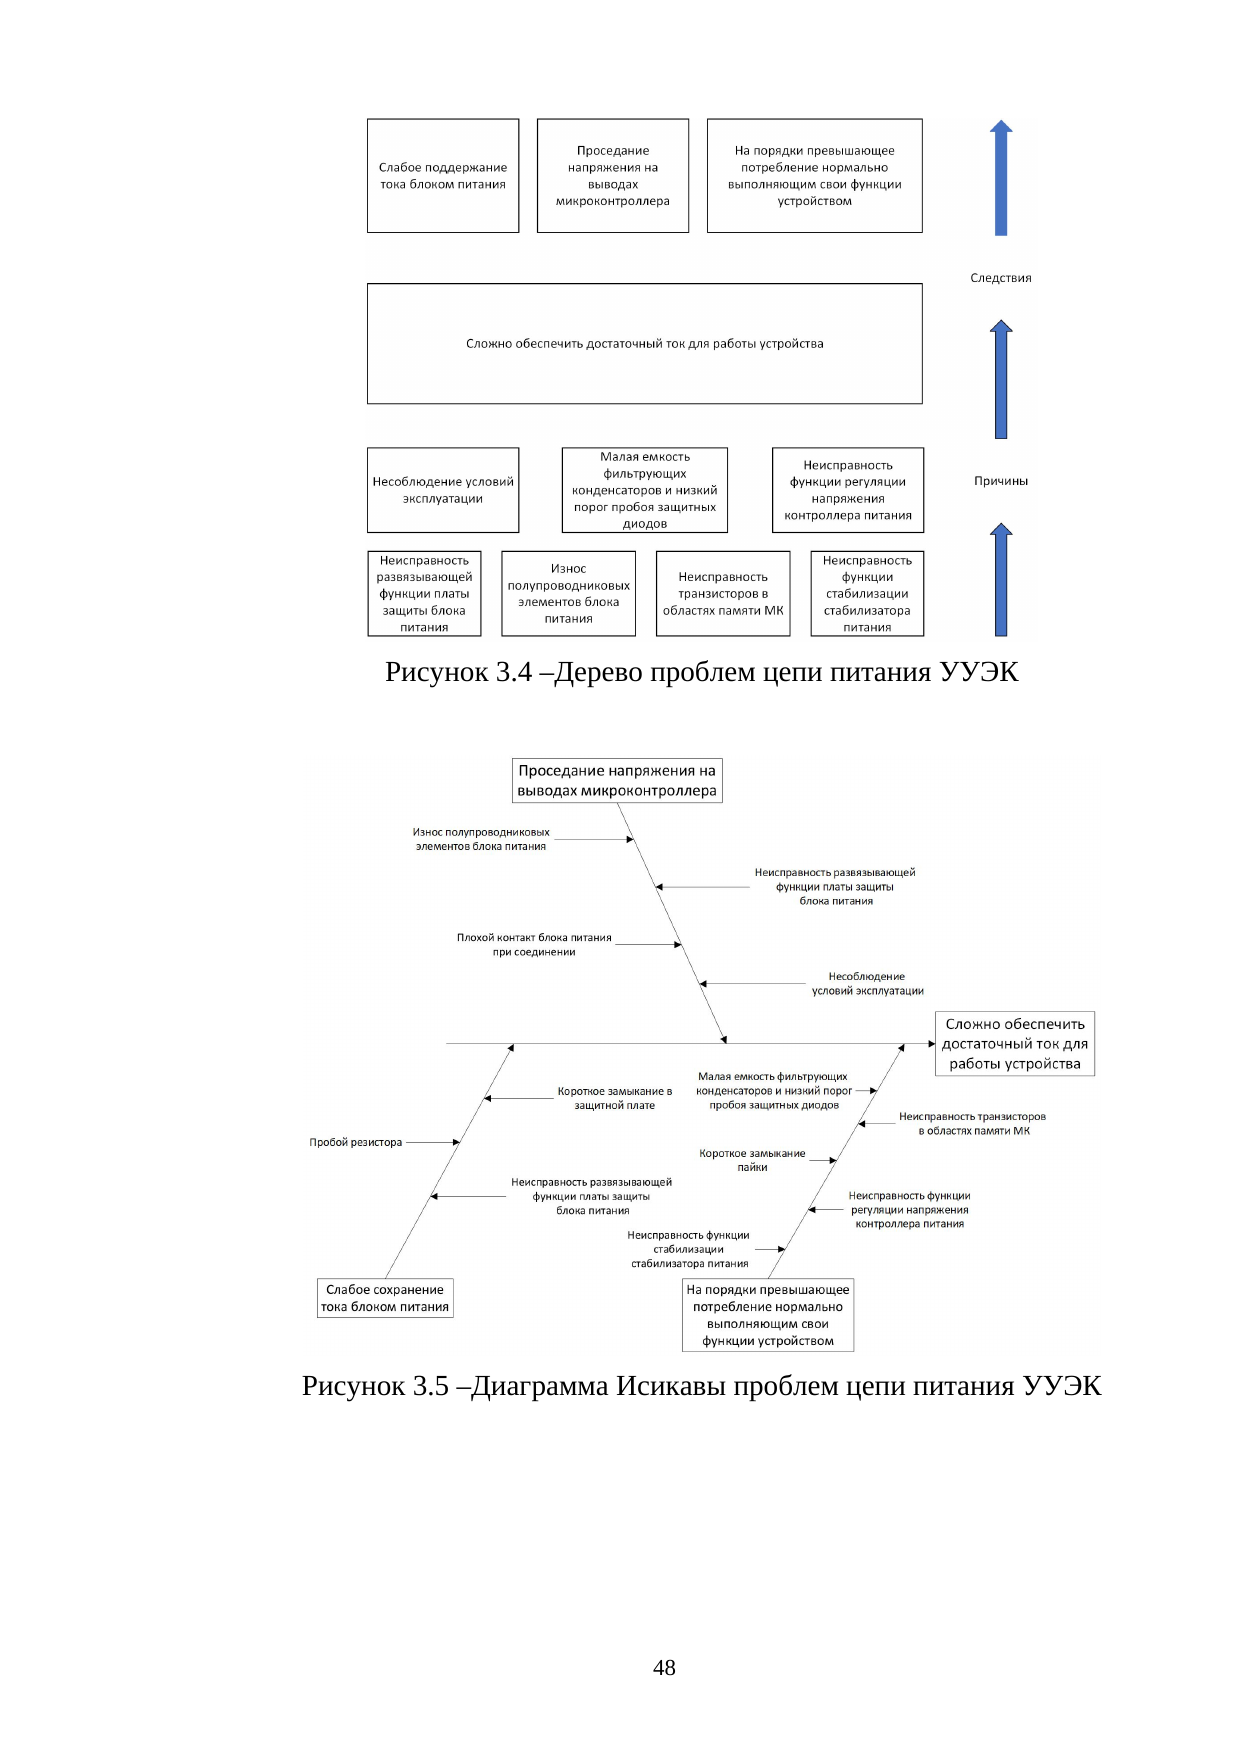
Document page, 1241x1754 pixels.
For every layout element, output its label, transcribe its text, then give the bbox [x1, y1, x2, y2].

text Рисунок 3.5 –Диаграмма Исикавы проблем цепи питания УУЭК [177, 1368, 1152, 1402]
picture [303, 755, 1101, 1356]
text Рисунок 3.4 –Дерево проблем цепи питания УУЭК [177, 654, 1152, 688]
picture [365, 118, 1039, 642]
